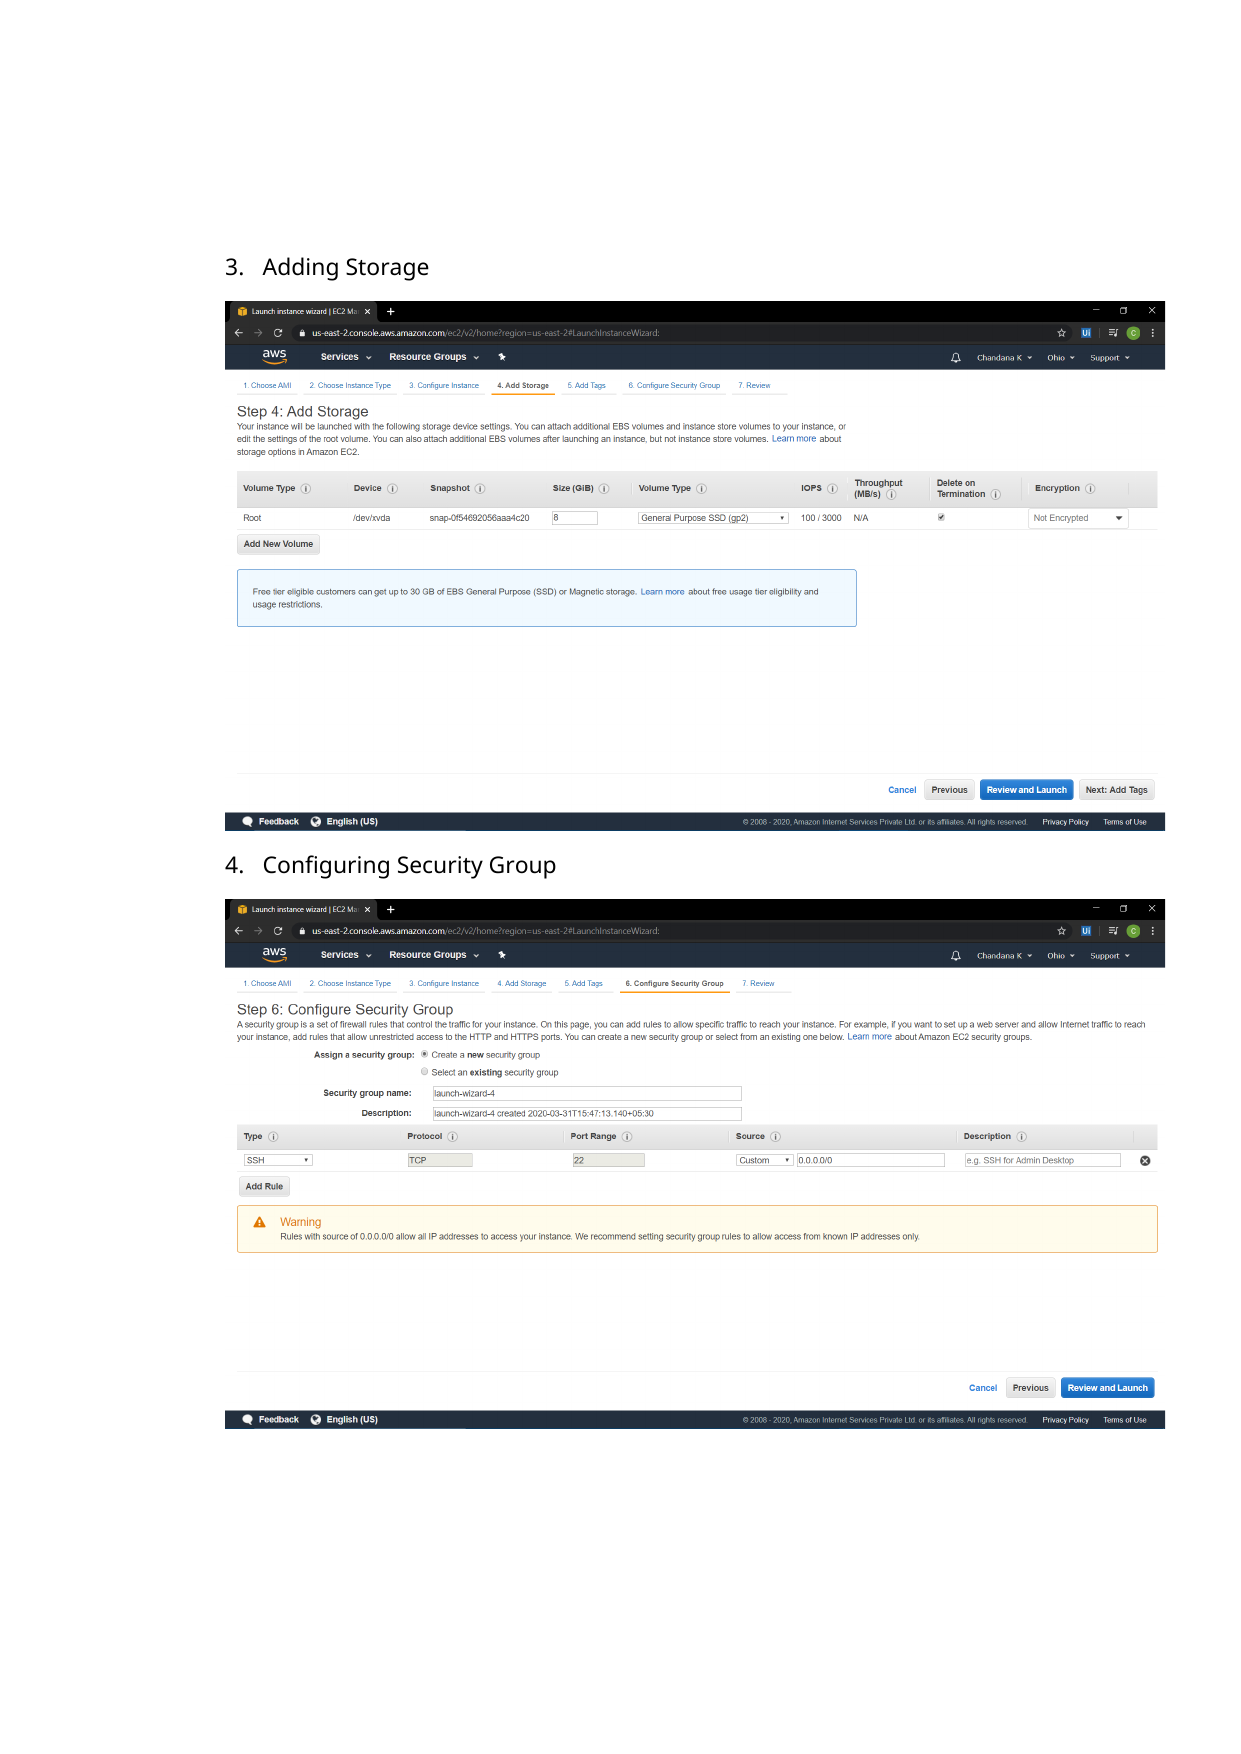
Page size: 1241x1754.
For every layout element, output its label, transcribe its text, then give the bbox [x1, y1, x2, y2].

list Configuring Security Group [225, 849, 1090, 881]
list Adding Storage [225, 251, 1090, 282]
picture [225, 899, 1166, 1429]
picture [225, 301, 1166, 831]
